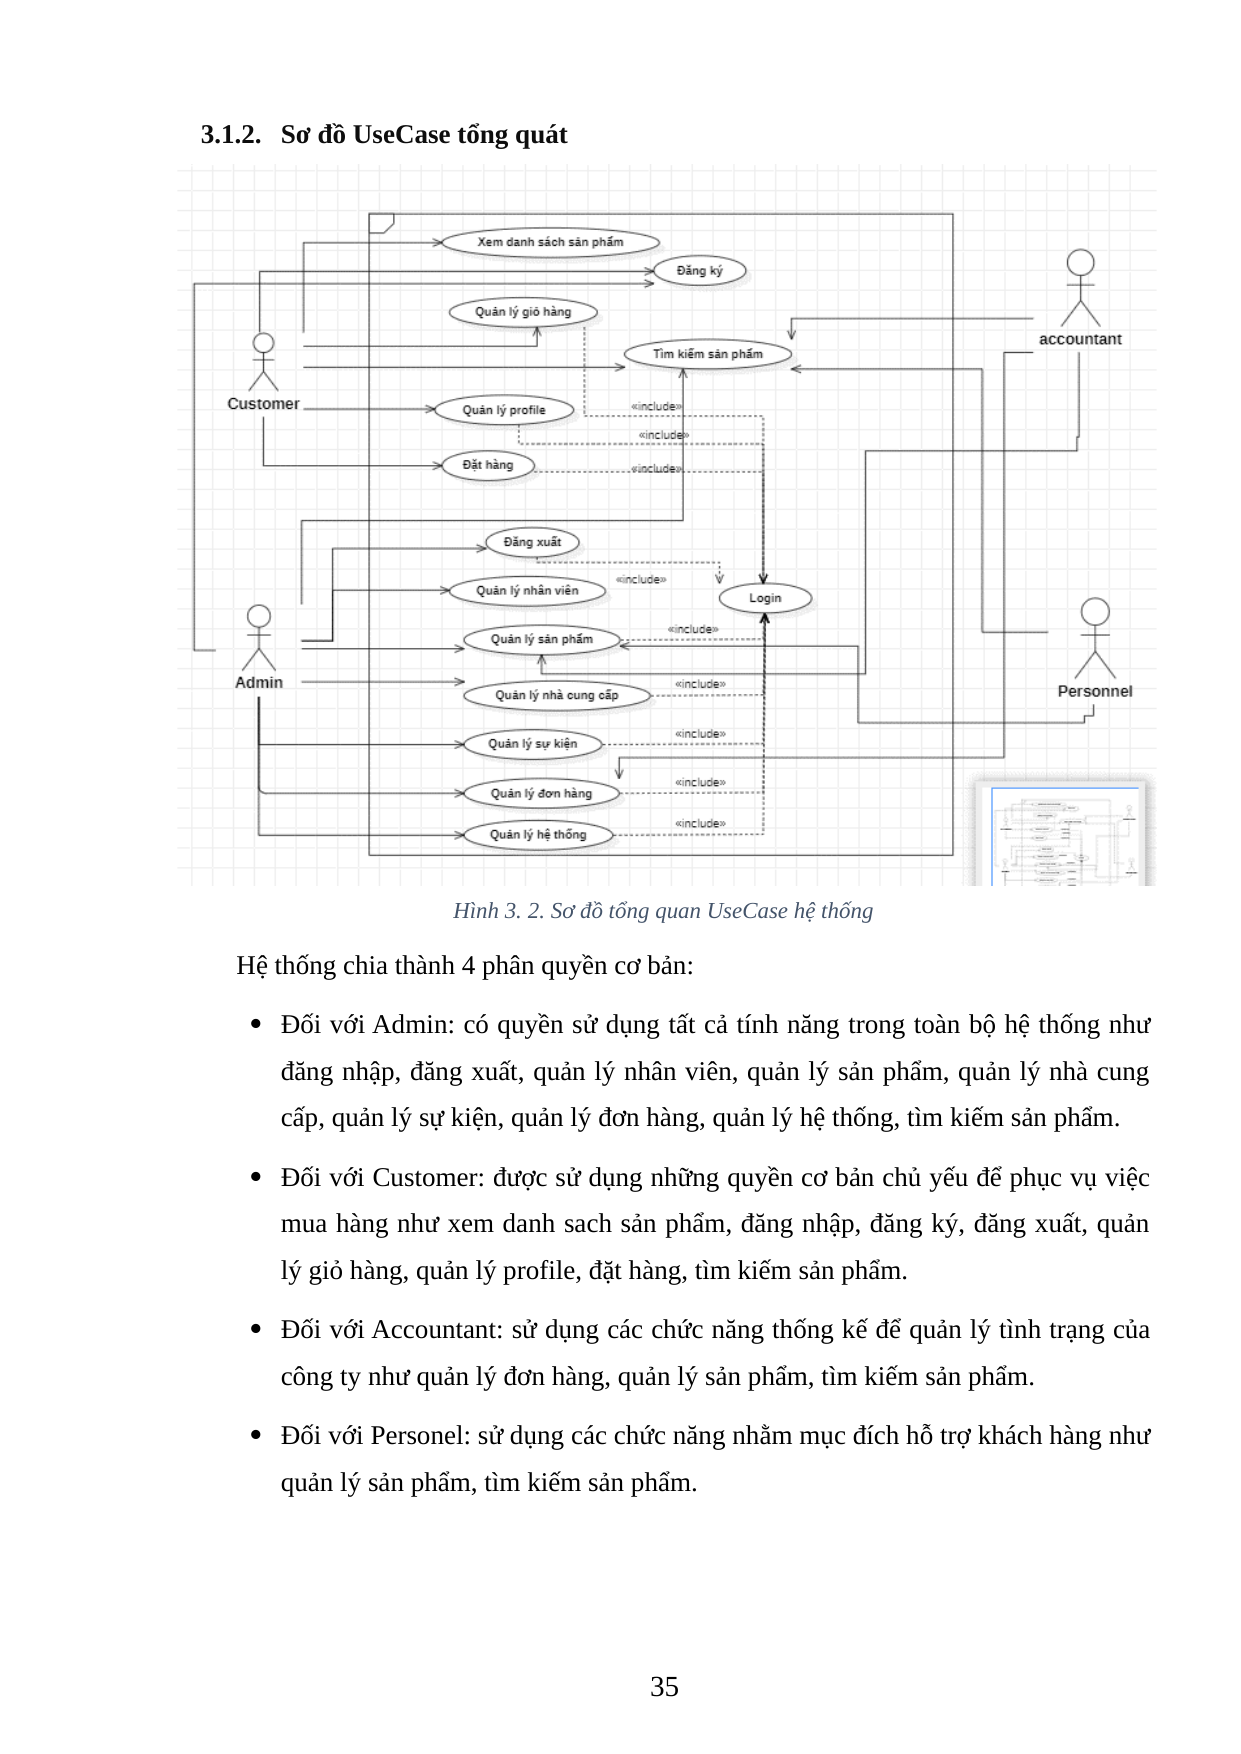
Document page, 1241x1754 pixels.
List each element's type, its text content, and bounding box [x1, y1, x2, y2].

list Đối với Customer: được sử dụng những quyền cơ bản chủ yếu để phục vụ việc mua hàng như xem danh sach sản phẩm, đăng nhập, đăng ký, đăng xuất, quản lý giỏ hàng, quản lý profile, đặt hàng, tìm kiếm sản phẩm. [251, 1161, 1152, 1285]
list Đối với Admin: có quyền sử dụng tất cả tính năng trong toàn bộ hệ thống như đăng nhập, đăng xuất, quản lý nhân viên, quản lý sản phẩm, quản lý nhà cung cấp, quản lý sự kiện, quản lý đơn hàng, quản lý hệ thống, tìm kiếm sản phẩm. [251, 1008, 1152, 1133]
text Sơ đồ UseCase tổng quát [201, 118, 1152, 149]
list Đối với Accountant: sử dụng các chức năng thống kế để quản lý tình trạng của công ty như quản lý đơn hàng, quản lý sản phẩm, tìm kiếm sản phẩm. [251, 1313, 1152, 1391]
picture [177, 164, 1157, 886]
text Hệ thống chia thành 4 phân quyền cơ bản: [177, 949, 1152, 980]
list Đối với Personel: sử dụng các chức năng nhằm mục đích hỗ trợ khách hàng như quản lý sản phẩm, tìm kiếm sản phẩm. [251, 1419, 1152, 1497]
